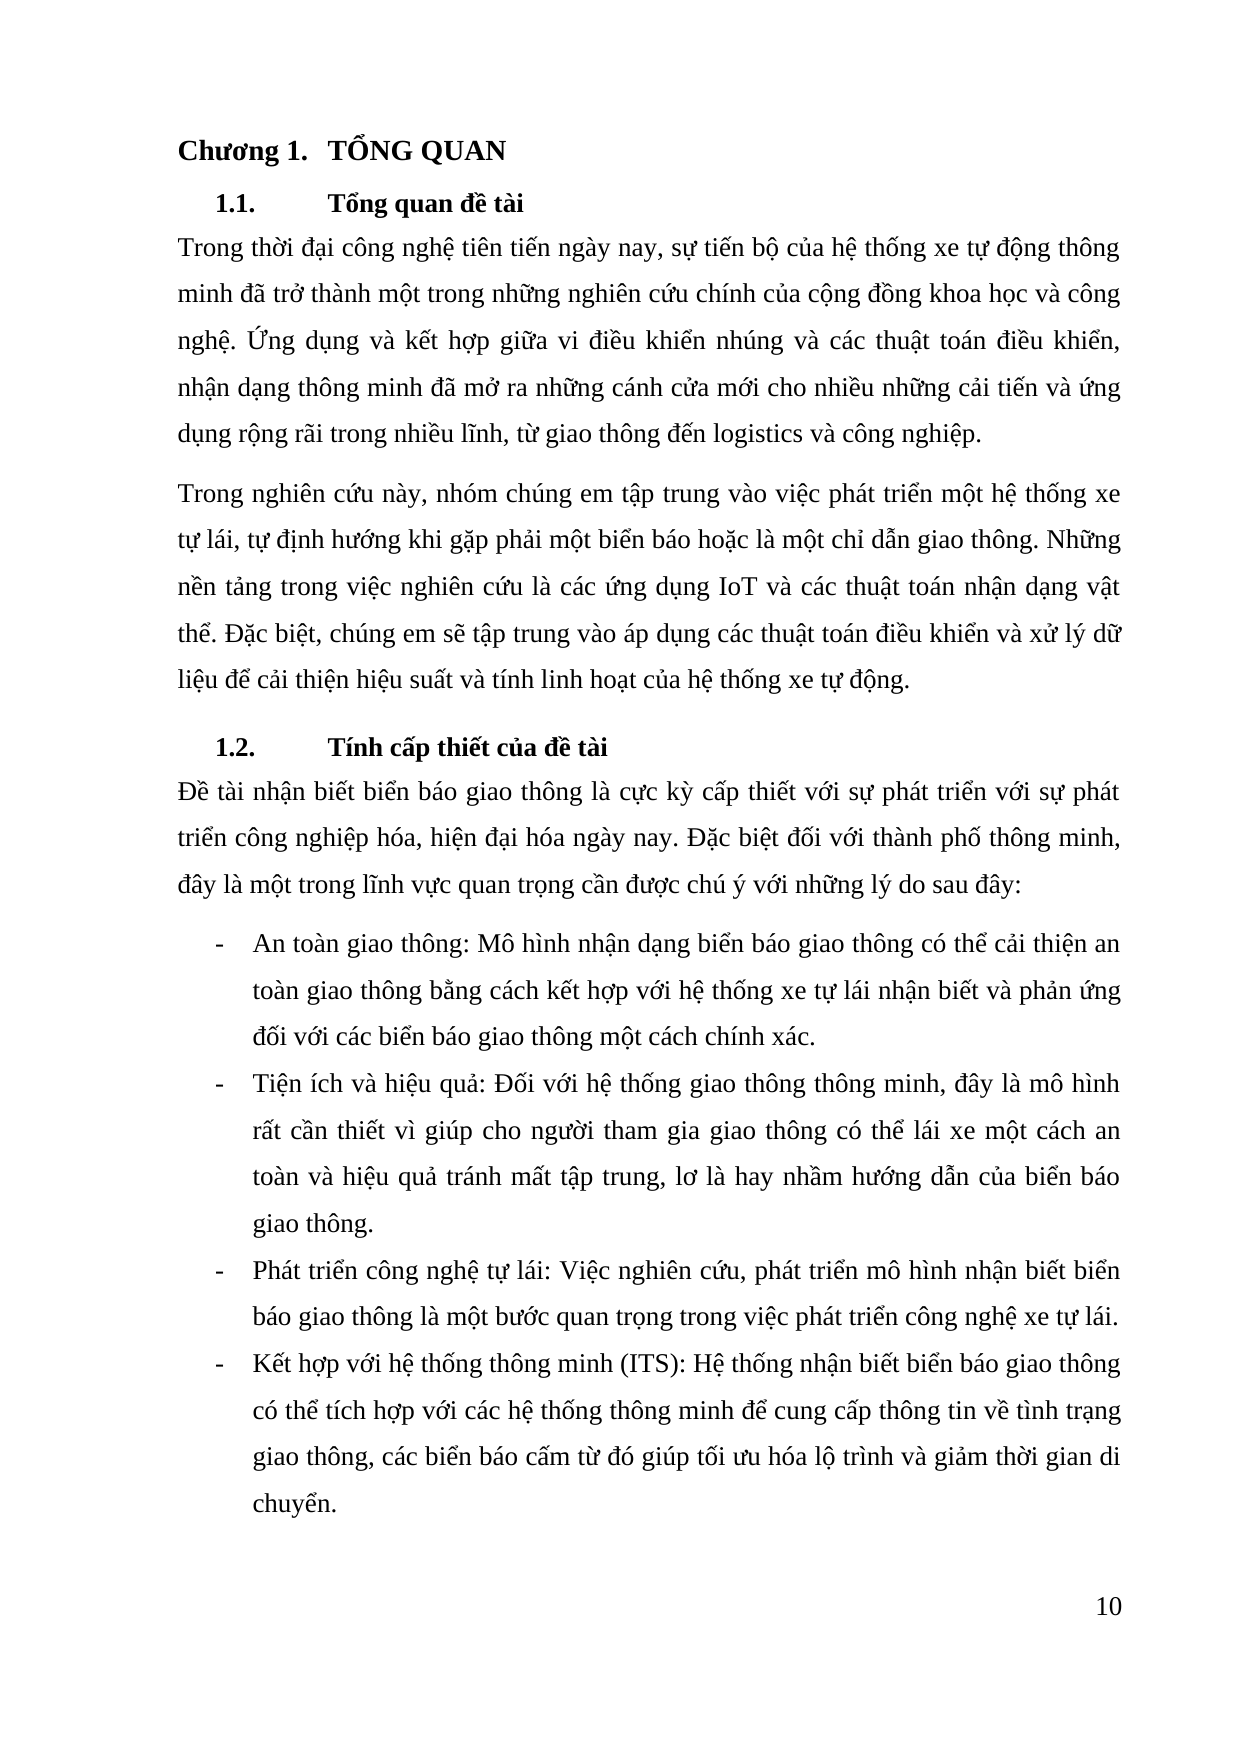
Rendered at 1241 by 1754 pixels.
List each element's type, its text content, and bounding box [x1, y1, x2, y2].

subtitle Tổng quan đề tài [215, 187, 1122, 218]
list Tiện ích và hiệu quả: Đối với hệ thống giao thông thông minh, đây là mô hình rất cần thiết vì giúp cho người tham gia giao thông có thể lái xe một cách an toàn và hiệu quả tránh mất tập trung, lơ là hay nhầm hướng dẫn của biển báo giao thông. [215, 1067, 1122, 1238]
text Đề tài nhận biết biển báo giao thông là cực kỳ cấp thiết với sự phát triển với sự phát triển công nghiệp hóa, hiện đại hóa ngày nay. Đặc biệt đối với thành phố thông minh, đây là một trong lĩnh vực quan trọng cần được chú ý với những lý do sau đây: [177, 774, 1122, 899]
list Phát triển công nghệ tự lái: Việc nghiên cứu, phát triển mô hình nhận biết biển báo giao thông là một bước quan trọng trong việc phát triển công nghệ xe tự lái. [215, 1254, 1122, 1332]
list Kết hợp với hệ thống thông minh (ITS): Hệ thống nhận biết biển báo giao thông có thể tích hợp với các hệ thống thông minh để cung cấp thông tin về tình trạng giao thông, các biển báo cấm từ đó giúp tối ưu hóa lộ trình và giảm thời gian di chuyển. [215, 1347, 1122, 1518]
list An toàn giao thông: Mô hình nhận dạng biển báo giao thông có thể cải thiện an toàn giao thông bằng cách kết hợp với hệ thống xe tự lái nhận biết và phản ứng đối với các biển báo giao thông một cách chính xác. [215, 927, 1122, 1052]
text Trong nghiên cứu này, nhóm chúng em tập trung vào việc phát triển một hệ thống xe tự lái, tự định hướng khi gặp phải một biển báo hoặc là một chỉ dẫn giao thông. Những nền tảng trong việc nghiên cứu là các ứng dụng IoT và các thuật toán nhận dạng vật thể. Đặc biệt, chúng em sẽ tập trung vào áp dụng các thuật toán điều khiển và xử lý dữ liệu để cải thiện hiệu suất và tính linh hoạt của hệ thống xe tự động. [177, 477, 1122, 694]
subtitle Tính cấp thiết của đề tài [215, 731, 1122, 762]
text Trong thời đại công nghệ tiên tiến ngày nay, sự tiến bộ của hệ thống xe tự động thông minh đã trở thành một trong những nghiên cứu chính của cộng đồng khoa học và công nghệ. Ứng dụng và kết hợp giữa vi điều khiển nhúng và các thuật toán điều khiển, nhận dạng thông minh đã mở ra những cánh cửa mới cho nhiều những cải tiến và ứng dụng rộng rãi trong nhiều lĩnh, từ giao thông đến logistics và công nghiệp. [177, 231, 1122, 449]
subtitle TỔNG QUAN [177, 133, 1122, 166]
